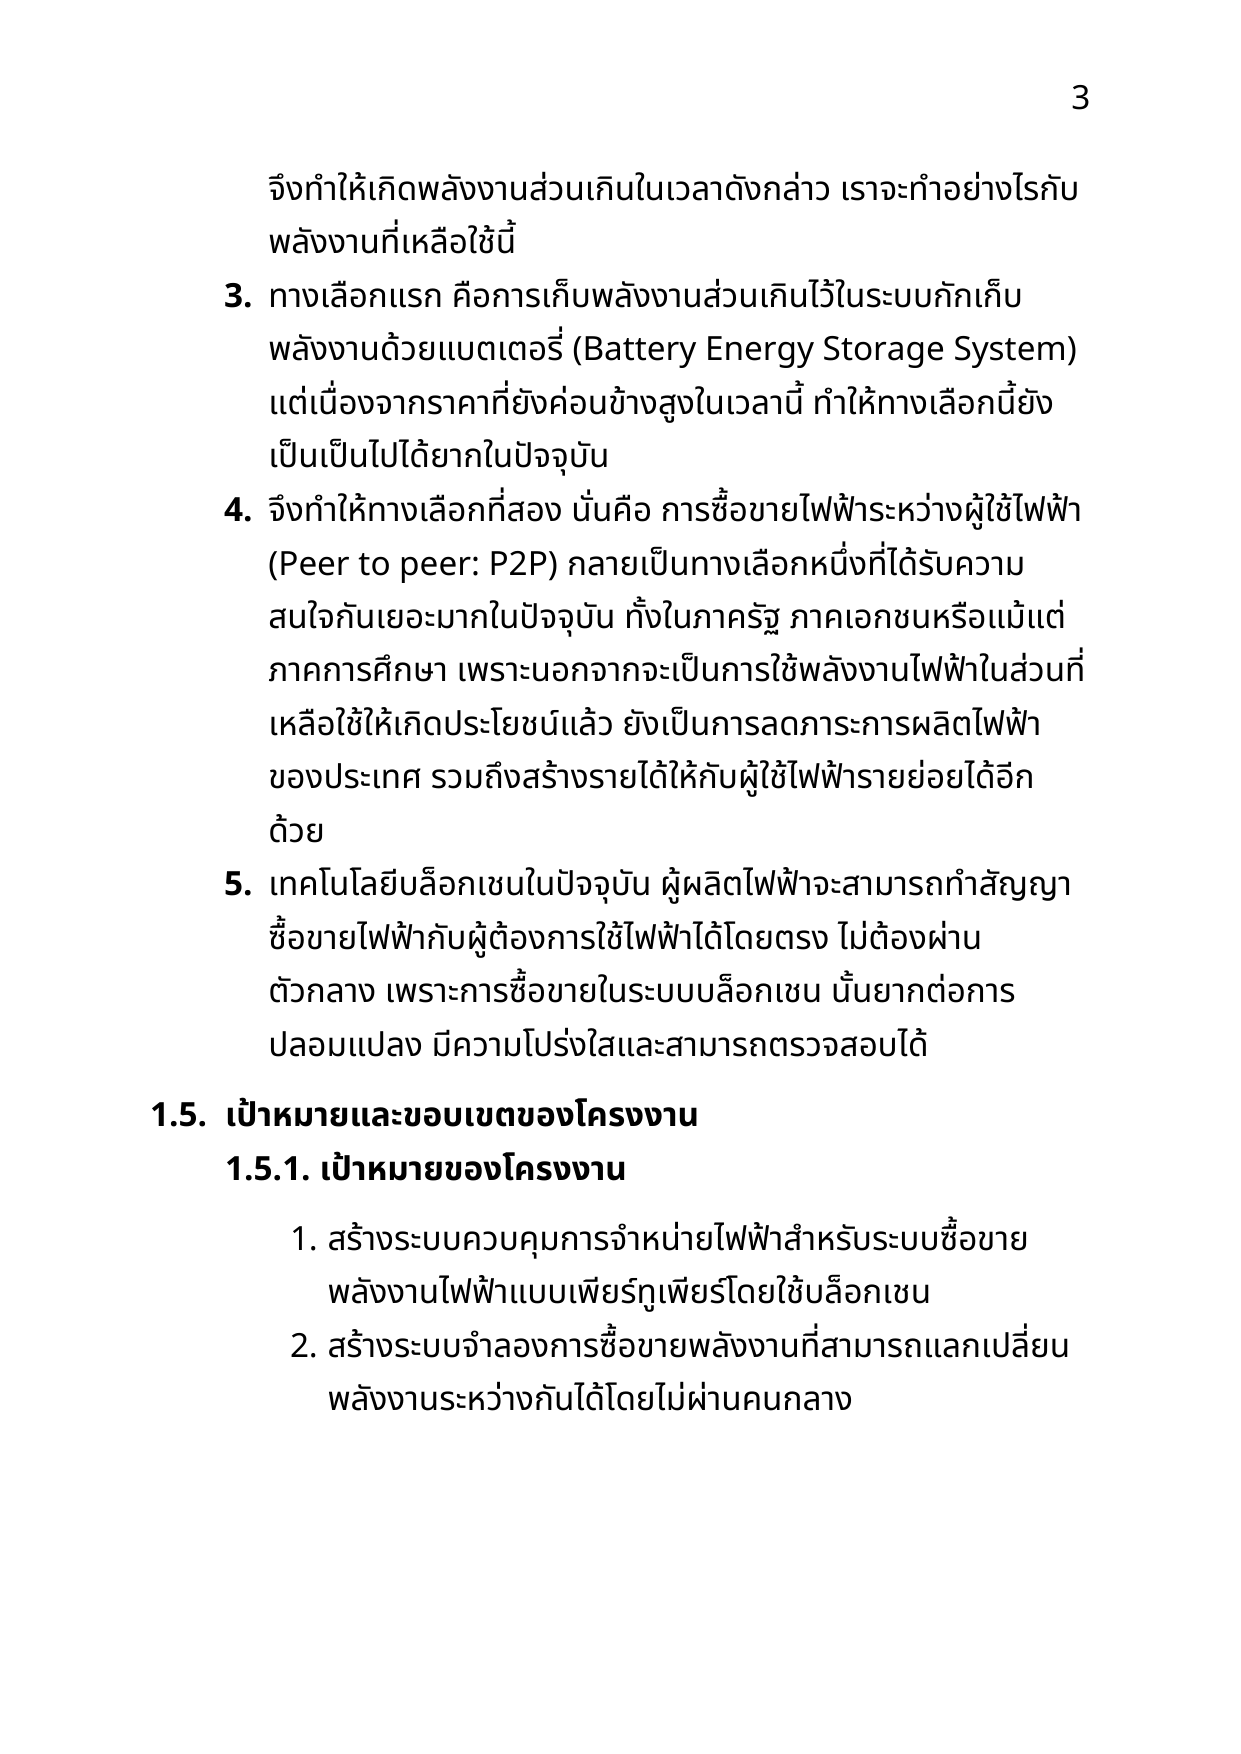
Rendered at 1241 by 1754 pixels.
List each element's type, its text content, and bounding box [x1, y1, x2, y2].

list สร้างระบบควบคุมการจำหน่ายไฟฟ้าสำหรับระบบซื้อขายพลังงานไฟฟ้าแบบเพียร์ทูเพียร์โดยใช้บล็อกเชน [290, 1215, 1090, 1319]
list ทางเลือกแรก คือการเก็บพลังงานส่วนเกินไว้ในระบบกักเก็บพลังงานด้วยแบตเตอรี่ (Battery Energy Storage System) แต่เนื่องจากราคาที่ยังค่อนข้างสูงในเวลานี้ ทำให้ทางเลือกนี้ยังเป็นเป็นไปได้ยากในปัจจุบัน [224, 271, 1090, 483]
list จึงทำให้ทางเลือกที่สอง นั่นคือ การซื้อขายไฟฟ้าระหว่างผู้ใช้ไฟฟ้า (Peer to peer: P2P) กลายเป็นทางเลือกหนึ่งที่ได้รับความสนใจกันเยอะมากในปัจจุบัน ทั้งในภาครัฐ ภาคเอกชนหรือแม้แต่ภาคการศึกษา เพราะนอกจากจะเป็นการใช้พลังงานไฟฟ้าในส่วนที่เหลือใช้ให้เกิดประโยชน์แล้ว ยังเป็นการลดภาระการผลิตไฟฟ้าของประเทศ รวมถึงสร้างรายได้ให้กับผู้ใช้ไฟฟ้ารายย่อยได้อีกด้วย [224, 486, 1090, 857]
list เทคโนโลยีบล็อกเชนในปัจจุบัน ผู้ผลิตไฟฟ้าจะสามารถทำสัญญาซื้อขายไฟฟ้ากับผู้ต้องการใช้ไฟฟ้าได้โดยตรง ไม่ต้องผ่านตัวกลาง เพราะการซื้อขายในระบบบล็อกเชน นั้นยากต่อการปลอมแปลง มีความโปร่งใสและสามารถตรวจสอบได้ [224, 860, 1090, 1071]
text 1.5.1. เป้าหมายของโครงงาน [150, 1144, 1090, 1195]
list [224, 164, 1090, 268]
subtitle เป้าหมายและขอบเขตของโครงงาน [150, 1091, 1090, 1141]
list สร้างระบบจำลองการซื้อขายพลังงานที่สามารถแลกเปลี่ยนพลังงานระหว่างกันได้โดยไม่ผ่านคนกลาง [290, 1322, 1090, 1426]
